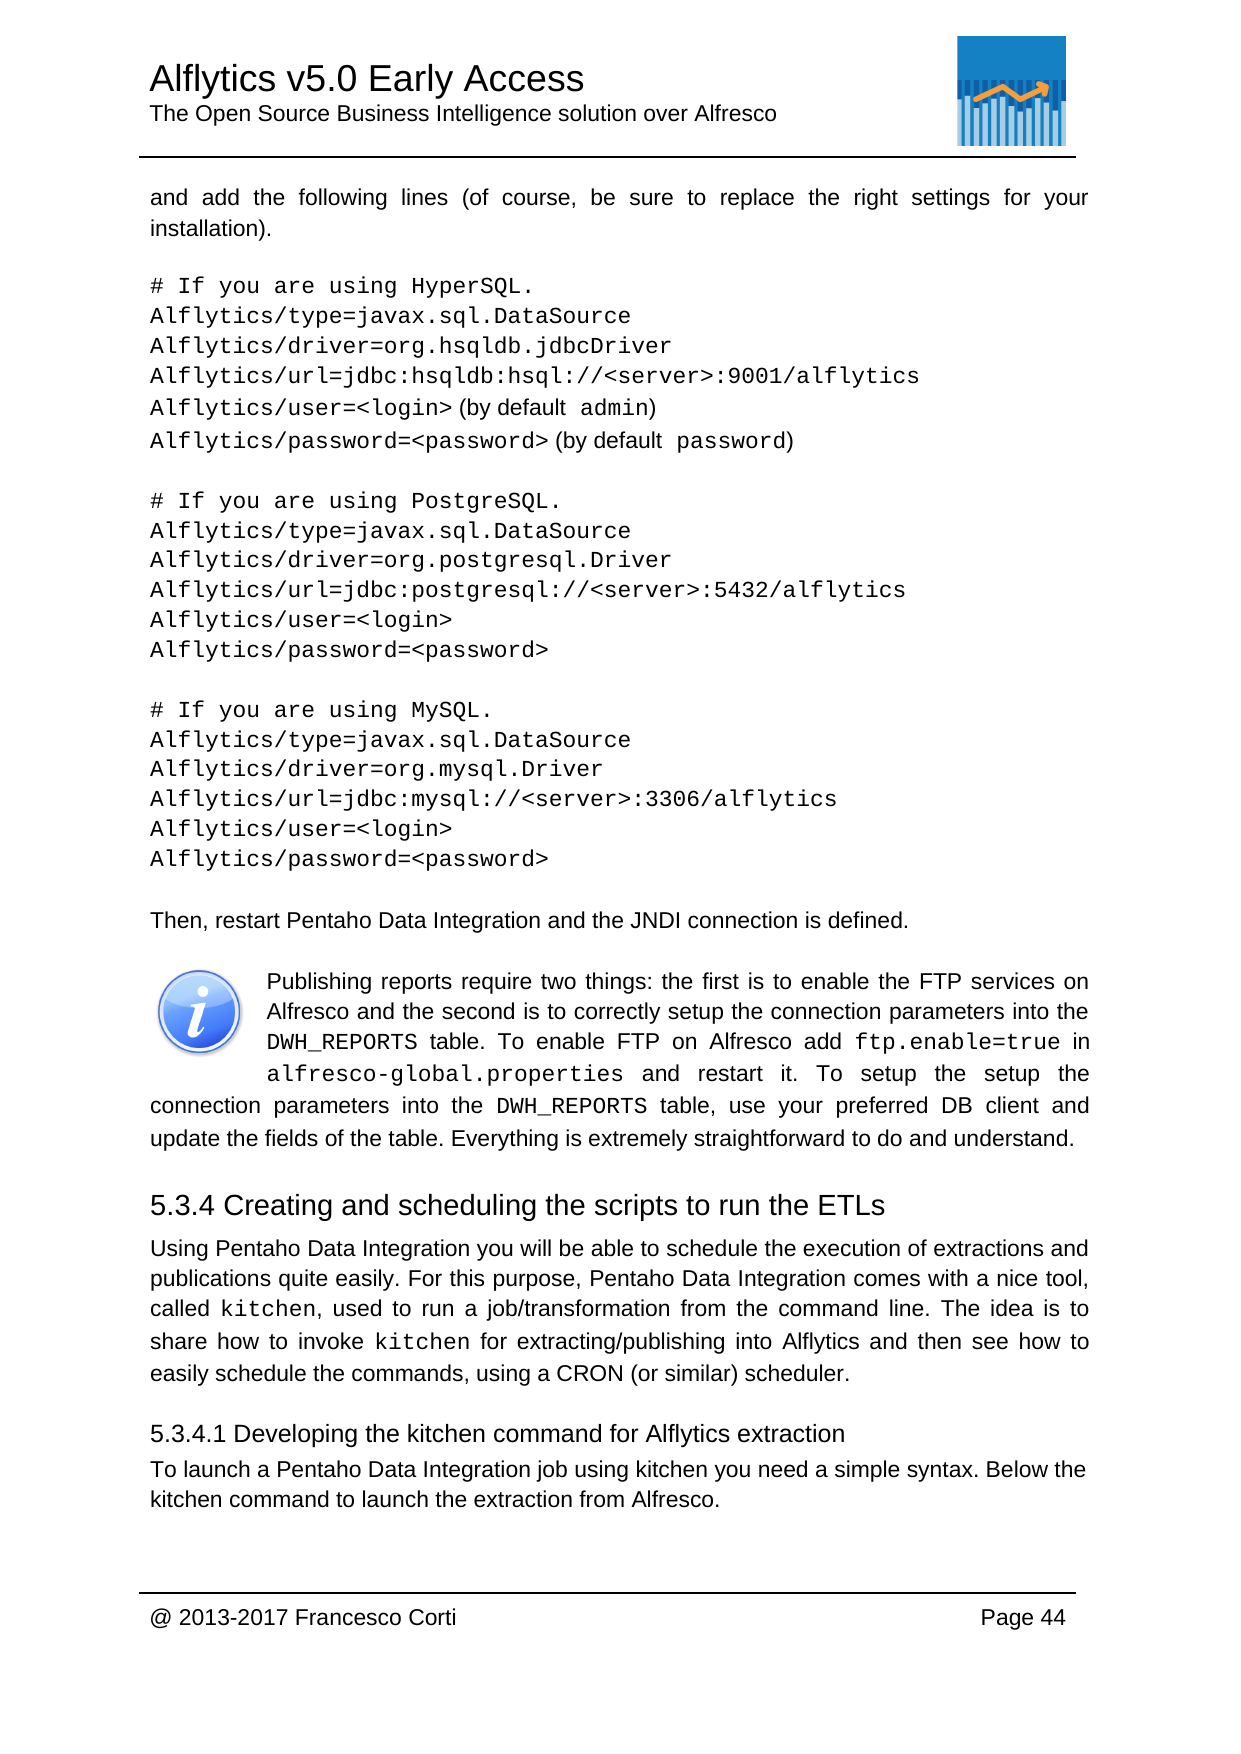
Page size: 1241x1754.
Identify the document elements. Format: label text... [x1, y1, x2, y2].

text # If you are using MySQL. [150, 698, 1090, 724]
text Alflytics/type=javax.sql.DataSource [150, 728, 1090, 754]
text Alflytics/password=<password> [150, 638, 1090, 664]
subtitle 5.3.4 Creating and scheduling the scripts to run the ETLs [150, 1188, 1090, 1222]
text Alflytics/user=<login> [150, 817, 1090, 843]
text Alflytics/driver=org.mysql.Driver [150, 758, 1090, 784]
text Alflytics/driver=org.hsqldb.jdbcDriver [150, 334, 1090, 360]
text Publishing reports require two things: the first is to enable the FTP services on Alfresco and the second is to correctly setup the connection parameters into the DWH_REPORTS table. To enable FTP on Alfresco add ftp.enable=true in alfresco-global.properties and restart it. To setup the setup the connection parameters into the DWH_REPORTS table, use your preferred DB client and update the fields of the table. Everything is extremely straightforward to do and understand. [150, 968, 1090, 1151]
text Alflytics/user=<login> (by default admin) [150, 394, 1090, 422]
text Alflytics/type=javax.sql.DataSource [150, 519, 1090, 545]
text Alflytics/url=jdbc:mysql://<server>:3306/alflytics [150, 788, 1090, 813]
picture [957, 36, 1066, 146]
text Alflytics/type=javax.sql.DataSource [150, 305, 1090, 331]
text # If you are using HyperSQL. [150, 275, 1090, 301]
text Alflytics/user=<login> [150, 608, 1090, 634]
text Using Pentaho Data Integration you will be able to schedule the execution of extractions and publications quite easily. For this purpose, Pentaho Data Integration comes with a nice tool, called kitchen, used to run a job/transformation from the command line. The idea is to share how to invoke kitchen for extracting/publishing into Alflytics and then see how to easily schedule the commands, using a CRON (or similar) scheduler. [150, 1235, 1090, 1386]
text To launch a Pentaho Data Integration job using kitchen you need a simple syntax. Below the kitchen command to launch the extraction from Alfresco. [150, 1456, 1090, 1513]
text Alflytics/driver=org.postgresql.Driver [150, 549, 1090, 575]
text Alflytics/password=<password> [150, 847, 1090, 873]
text # If you are using PostgreSQL. [150, 489, 1090, 515]
text Alflytics/url=jdbc:hsqldb:hsql://<server>:9001/alflytics [150, 364, 1090, 390]
text Then, restart Pentaho Data Integration and the JNDI connection is defined. [150, 907, 1090, 933]
text Alflytics/password=<password> (by default password) [150, 427, 1090, 455]
subtitle 5.3.4.1 Developing the kitchen command for Alflytics extraction [150, 1419, 1090, 1448]
picture [150, 962, 248, 1061]
text Alflytics/url=jdbc:postgresql://<server>:5432/alflytics [150, 579, 1090, 604]
